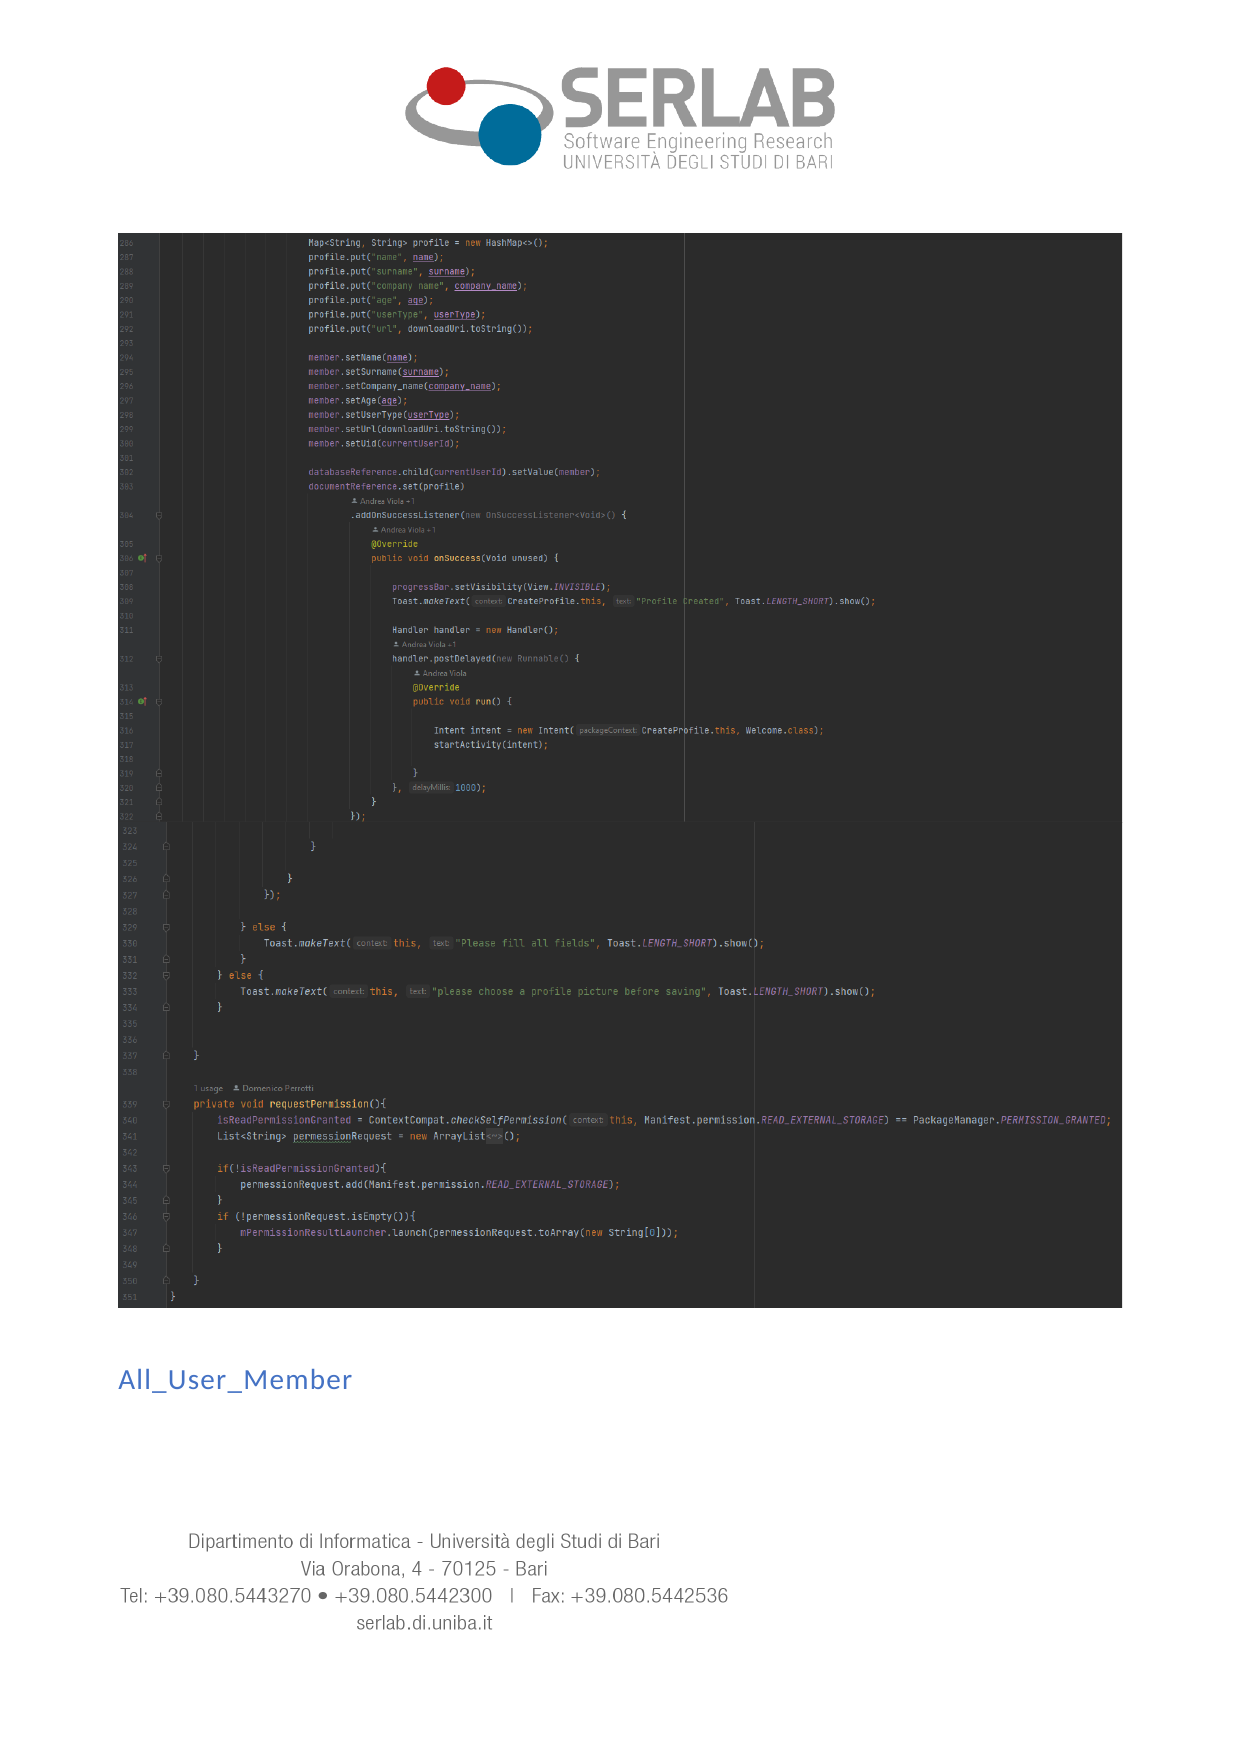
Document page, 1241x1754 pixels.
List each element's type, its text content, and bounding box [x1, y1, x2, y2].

text All_User_Member [118, 1361, 1122, 1397]
picture [400, 65, 840, 171]
picture [118, 1531, 730, 1636]
picture [118, 233, 1123, 1308]
